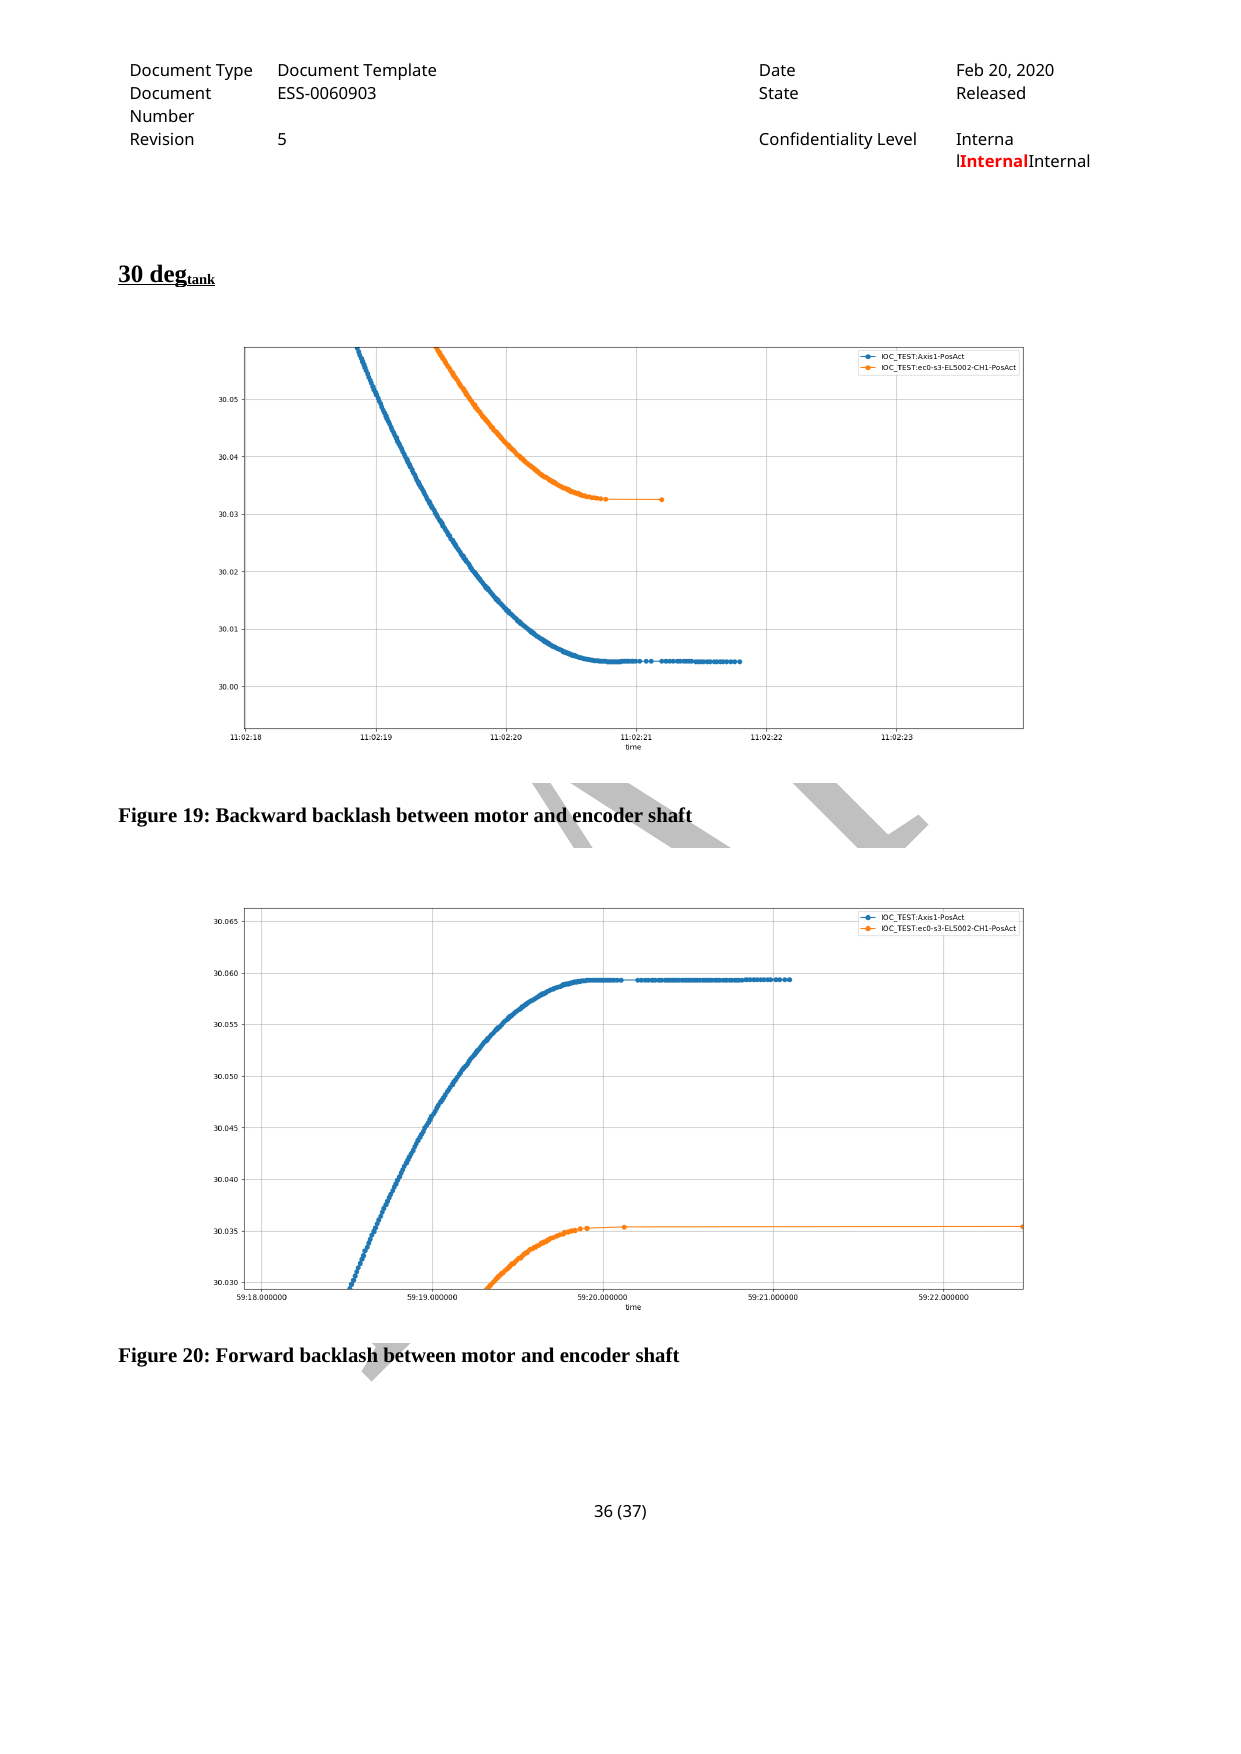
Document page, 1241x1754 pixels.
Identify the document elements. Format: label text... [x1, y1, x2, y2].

text Figure 20: Forward backlash between motor and encoder shaft [118, 1343, 1122, 1367]
picture [118, 287, 1123, 783]
text 30 degtank [118, 259, 1122, 287]
picture [118, 848, 1123, 1343]
text Figure 19: Backward backlash between motor and encoder shaft [118, 803, 1122, 827]
